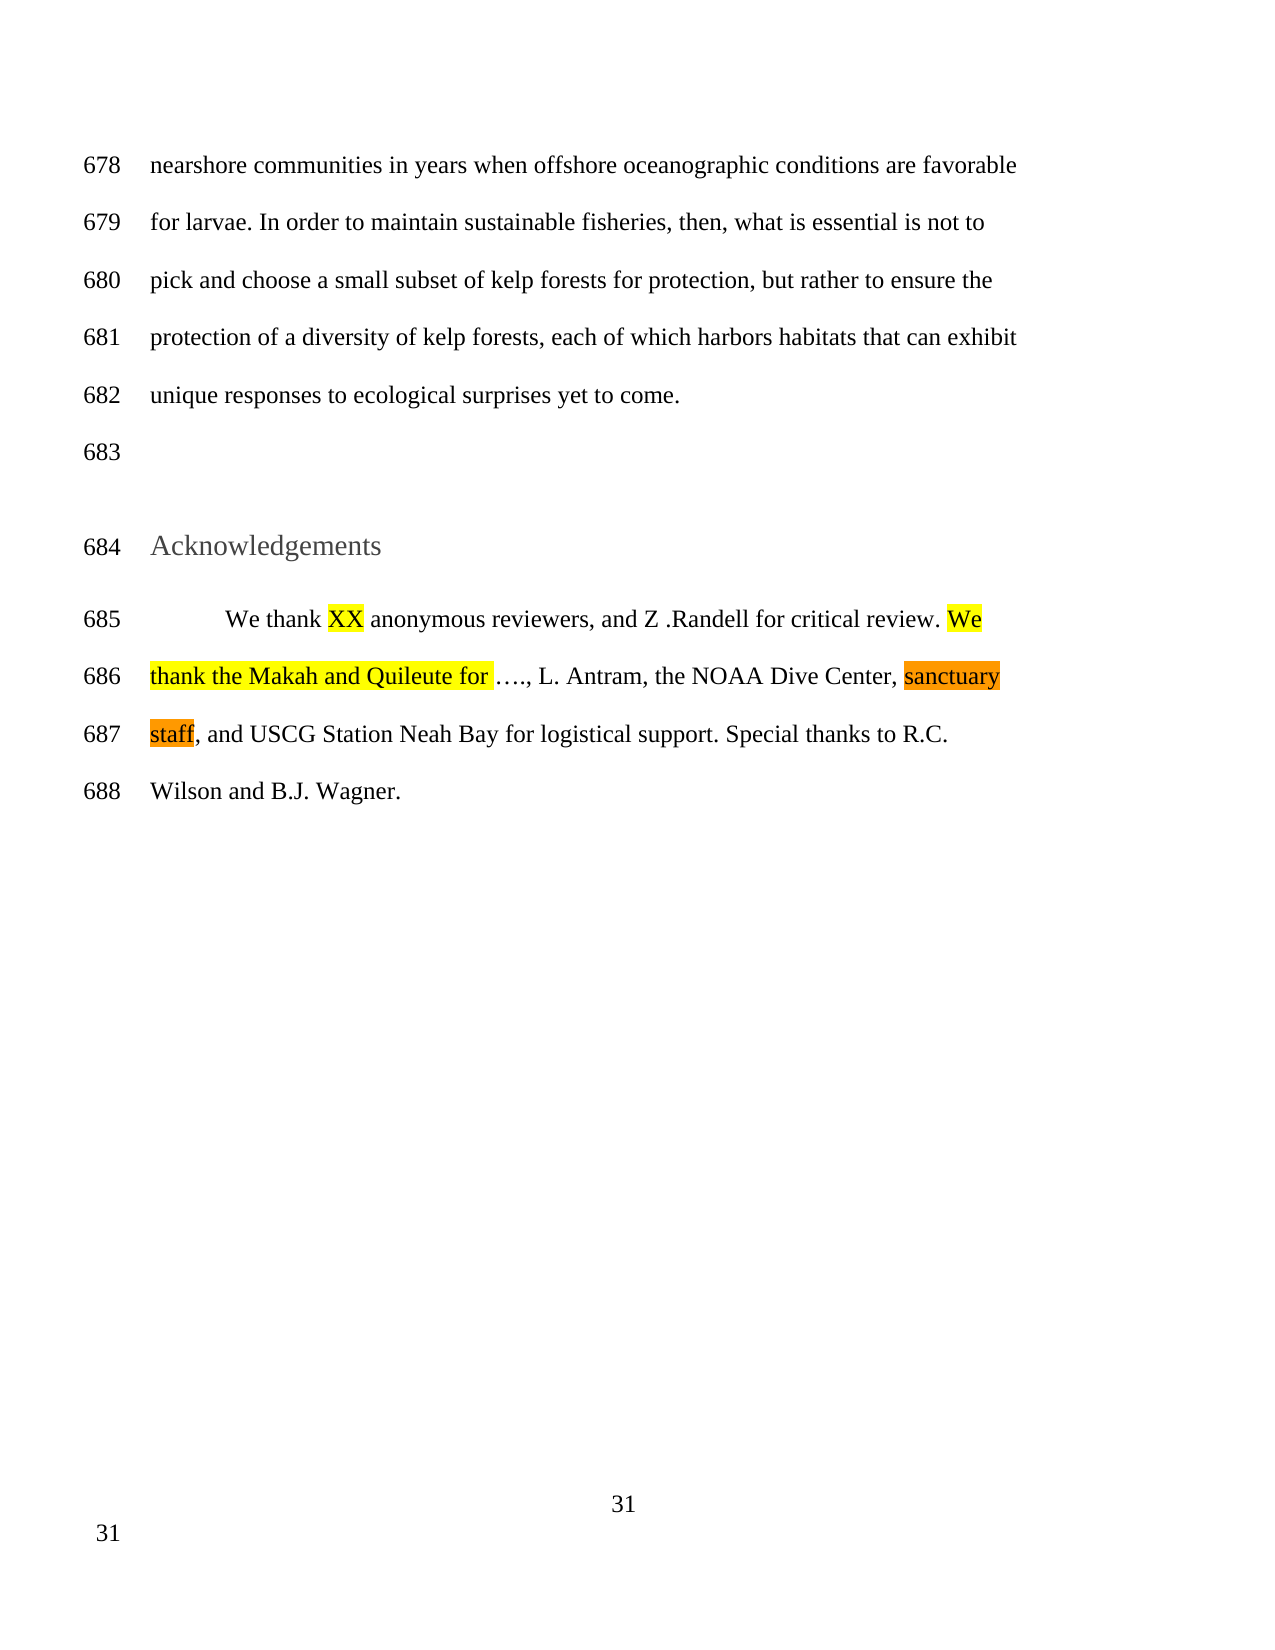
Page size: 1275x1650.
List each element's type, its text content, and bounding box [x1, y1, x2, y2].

subtitle Acknowledgements [150, 528, 1022, 562]
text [150, 150, 1022, 409]
text We thank XX anonymous reviewers, and Z .Randell for critical review. We thank the Makah and Quileute for …., L. Antram, the NOAA Dive Center, sanctuary staff, and USCG Station Neah Bay for logistical support. Special thanks to R.C. Wilson and B.J. Wagner. [150, 604, 1022, 805]
